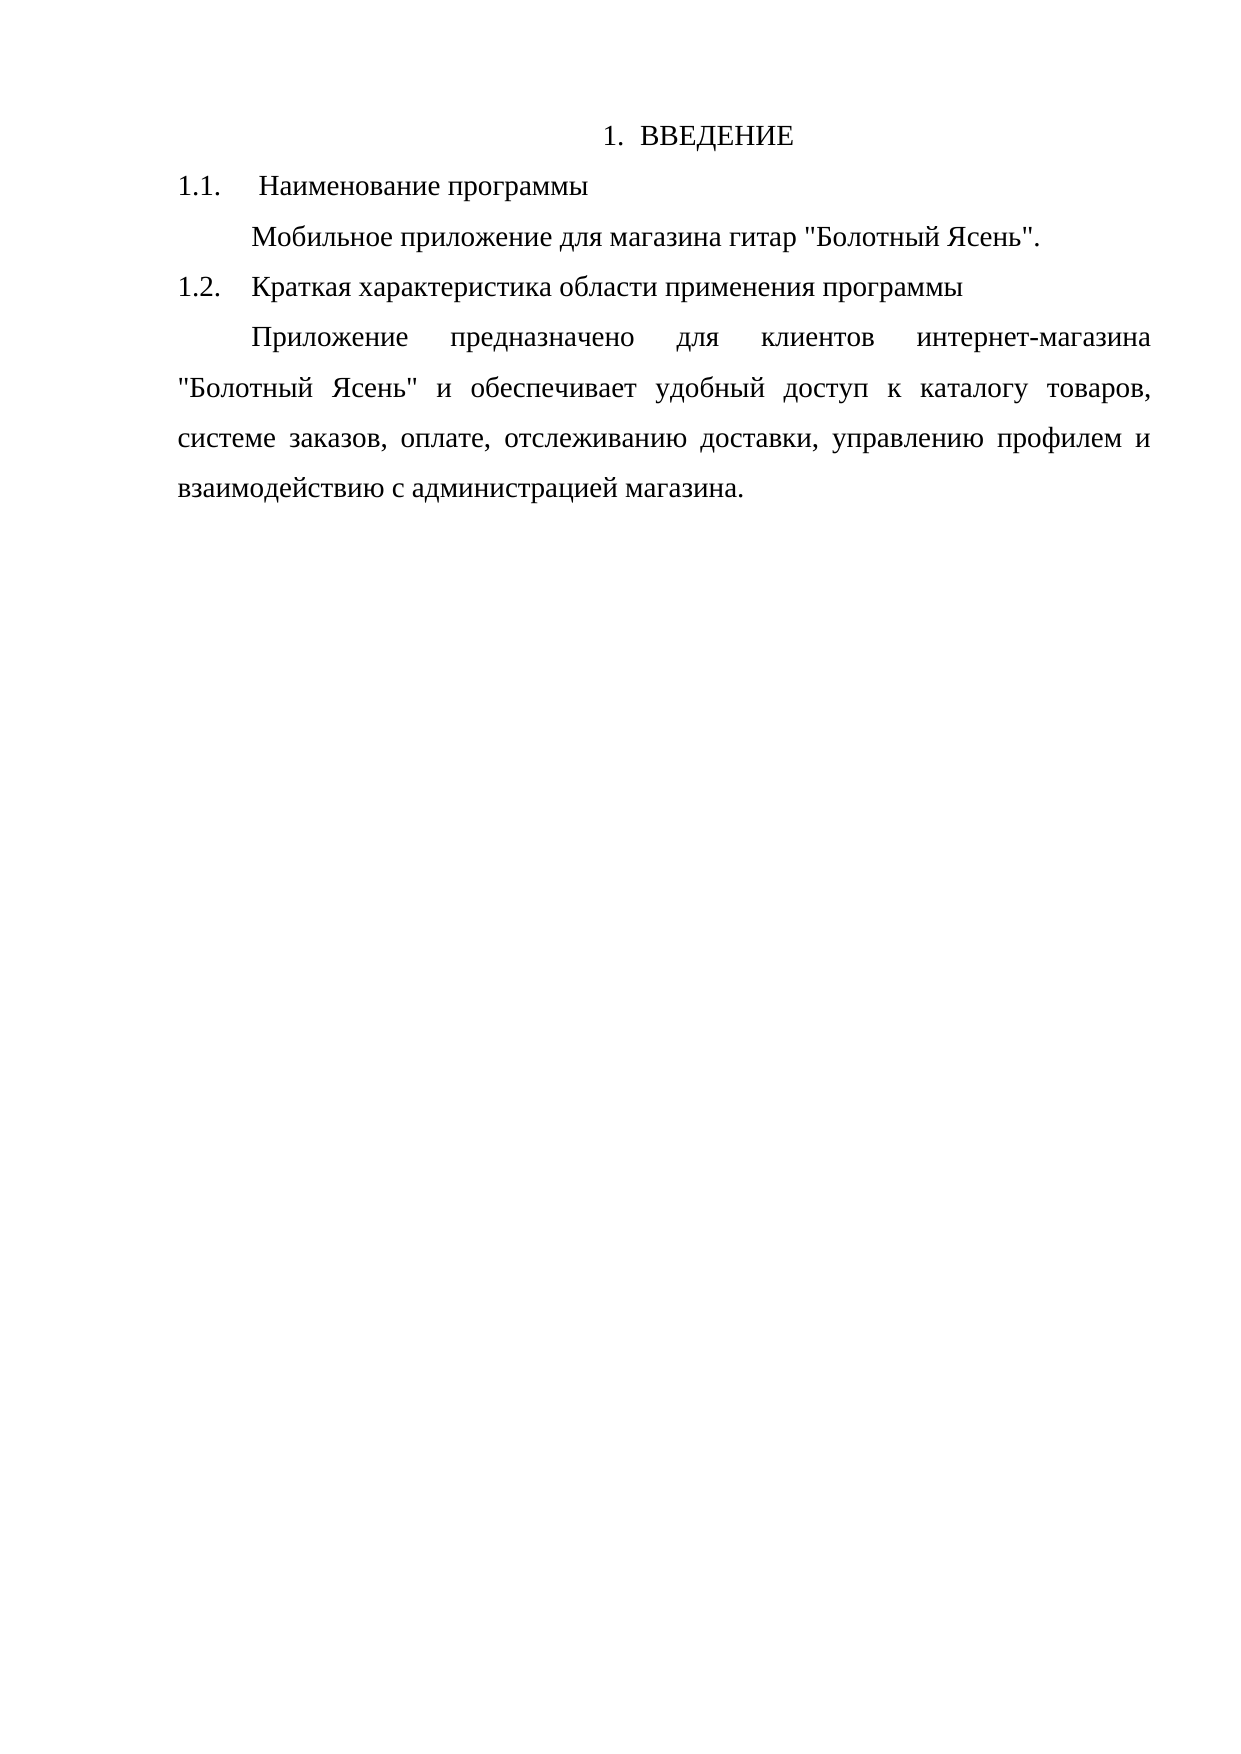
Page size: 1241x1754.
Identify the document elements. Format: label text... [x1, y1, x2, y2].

text Мобильное приложение для магазина гитар "Болотный Ясень". [177, 219, 1152, 252]
text Приложение предназначено для клиентов интернет-магазина "Болотный Ясень" и обеспечивает удобный доступ к каталогу товаров, системе заказов, оплате, отслеживанию доставки, управлению профилем и взаимодействию с администрацией магазина. [177, 319, 1152, 504]
list Краткая характеристика области применения программы [177, 269, 1152, 303]
list ВВЕДЕНИЕ [602, 118, 1152, 152]
list Наименование программы [177, 168, 1152, 202]
